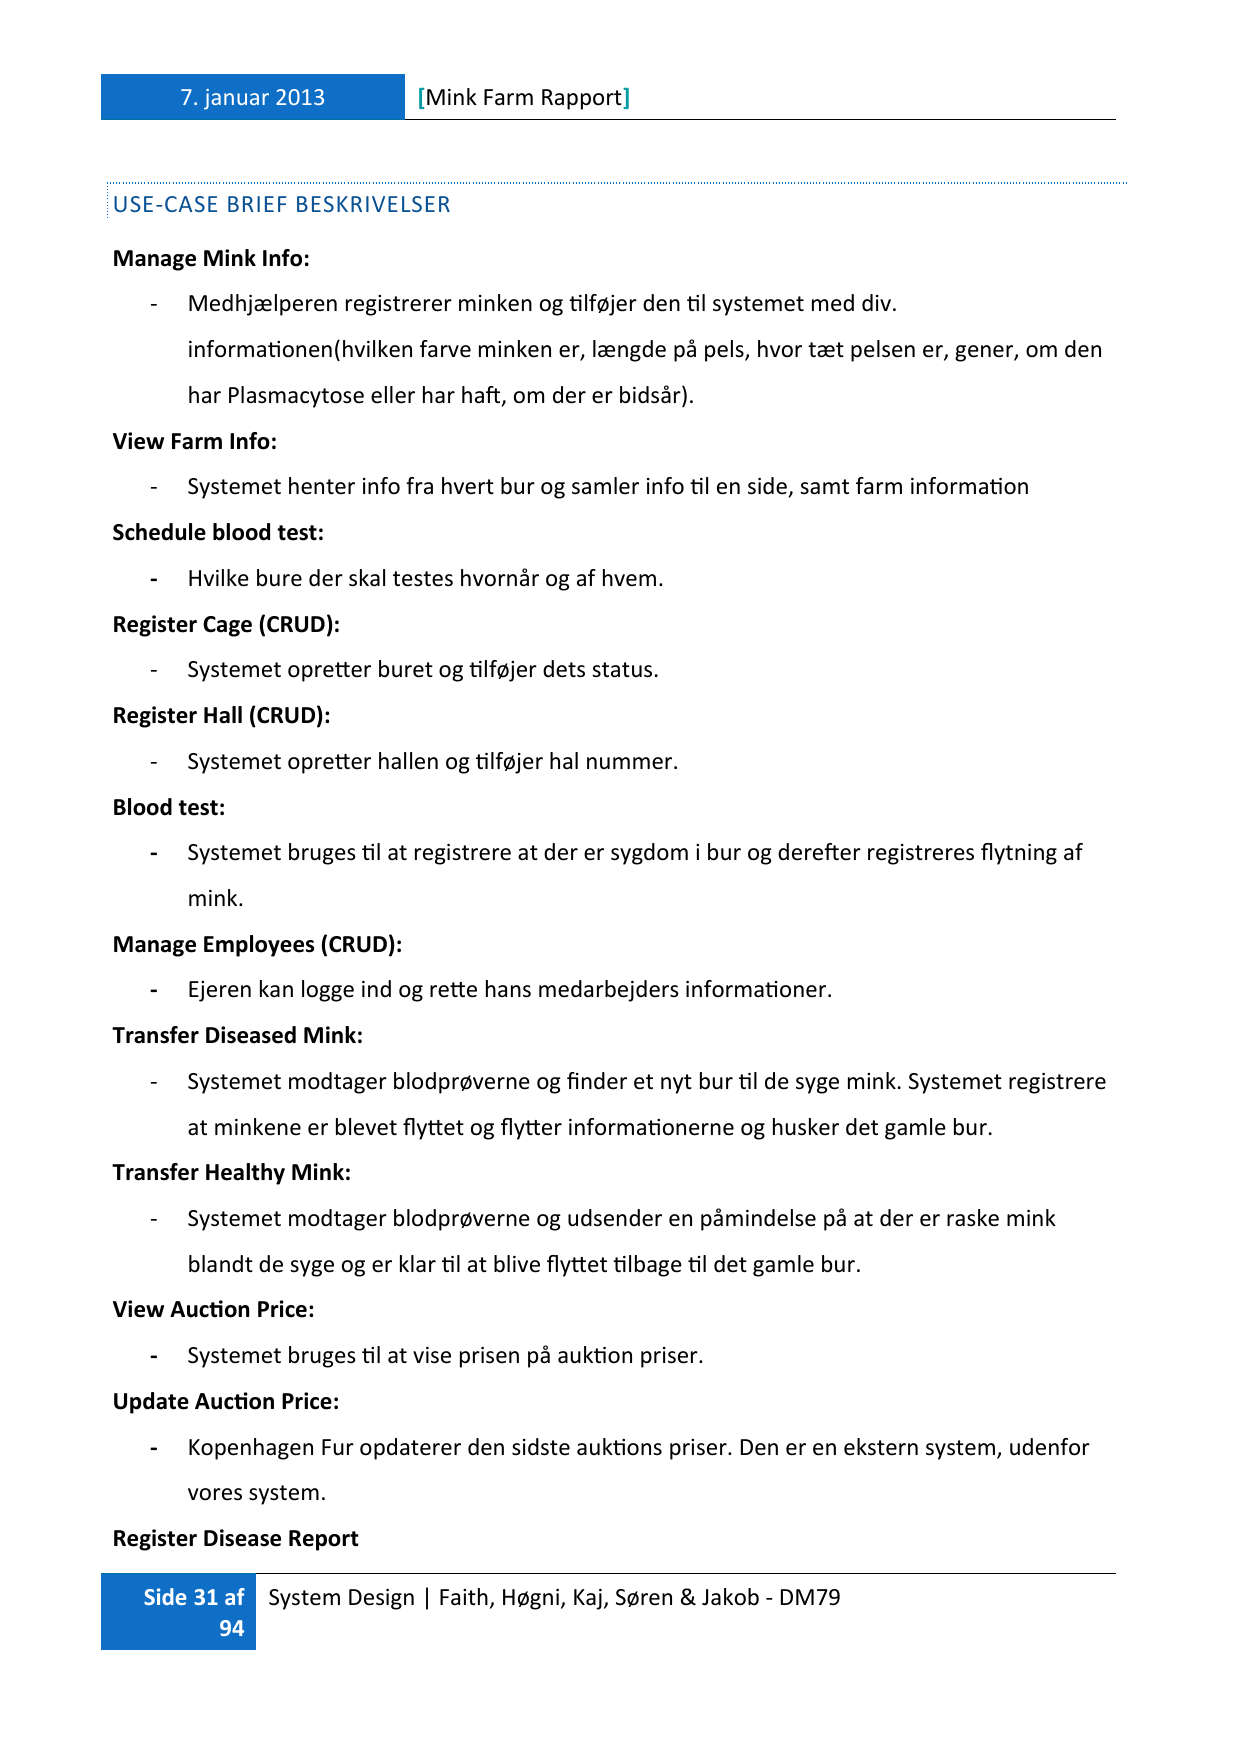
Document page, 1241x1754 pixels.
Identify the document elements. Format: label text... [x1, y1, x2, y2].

list Kopenhagen Fur opdaterer den sidste auktions priser. Den er en ekstern system, udenfor vores system. [150, 1431, 1128, 1507]
list Systemet bruges til at vise prisen på auktion priser. [150, 1339, 1128, 1370]
list Systemet bruges til at registrere at der er sygdom i bur og derefter registreres flytning af mink. [150, 836, 1128, 913]
list Systemet modtager blodprøverne og finder et nyt bur til de syge mink. Systemet registrere at minkene er blevet flyttet og flytter informationerne og husker det gamle bur. [150, 1065, 1128, 1141]
subtitle USE-case brief beskrivelser [107, 182, 1128, 218]
text View Auction Price: [112, 1294, 1128, 1324]
list Hvilke bure der skal testes hvornår og af hvem. [150, 562, 1128, 592]
list Systemet opretter buret og tilføjer dets status. [150, 653, 1128, 684]
text Manage Mink Info: [112, 242, 1128, 272]
text Register Hall (CRUD): [112, 699, 1128, 730]
list Register Cage (CRUD): [112, 608, 1128, 638]
list Ejeren kan logge ind og rette hans medarbejders informationer. [150, 973, 1128, 1004]
text Register Disease Report [112, 1522, 1128, 1553]
list Systemet opretter hallen og tilføjer hal nummer. [150, 745, 1128, 775]
list Systemet henter info fra hvert bur og samler info til en side, samt farm information [150, 471, 1128, 501]
text Transfer Healthy Mink: [112, 1156, 1128, 1187]
list Systemet modtager blodprøverne og udsender en påmindelse på at der er raske mink blandt de syge og er klar til at blive flyttet tilbage til det gamle bur. [150, 1202, 1128, 1278]
text Blood test: [112, 791, 1128, 821]
text Update Auction Price: [112, 1385, 1128, 1416]
text Manage Employees (CRUD): [112, 928, 1128, 958]
list Medhjælperen registrerer minken og tilføjer den til systemet med div. informationen(hvilken farve minken er, længde på pels, hvor tæt pelsen er, gener, om den har Plasmacytose eller har haft, om der er bidsår). [150, 288, 1128, 409]
text Transfer Diseased Mink: [112, 1019, 1128, 1050]
text Schedule blood test: [112, 516, 1128, 547]
text View Farm Info: [112, 425, 1128, 455]
